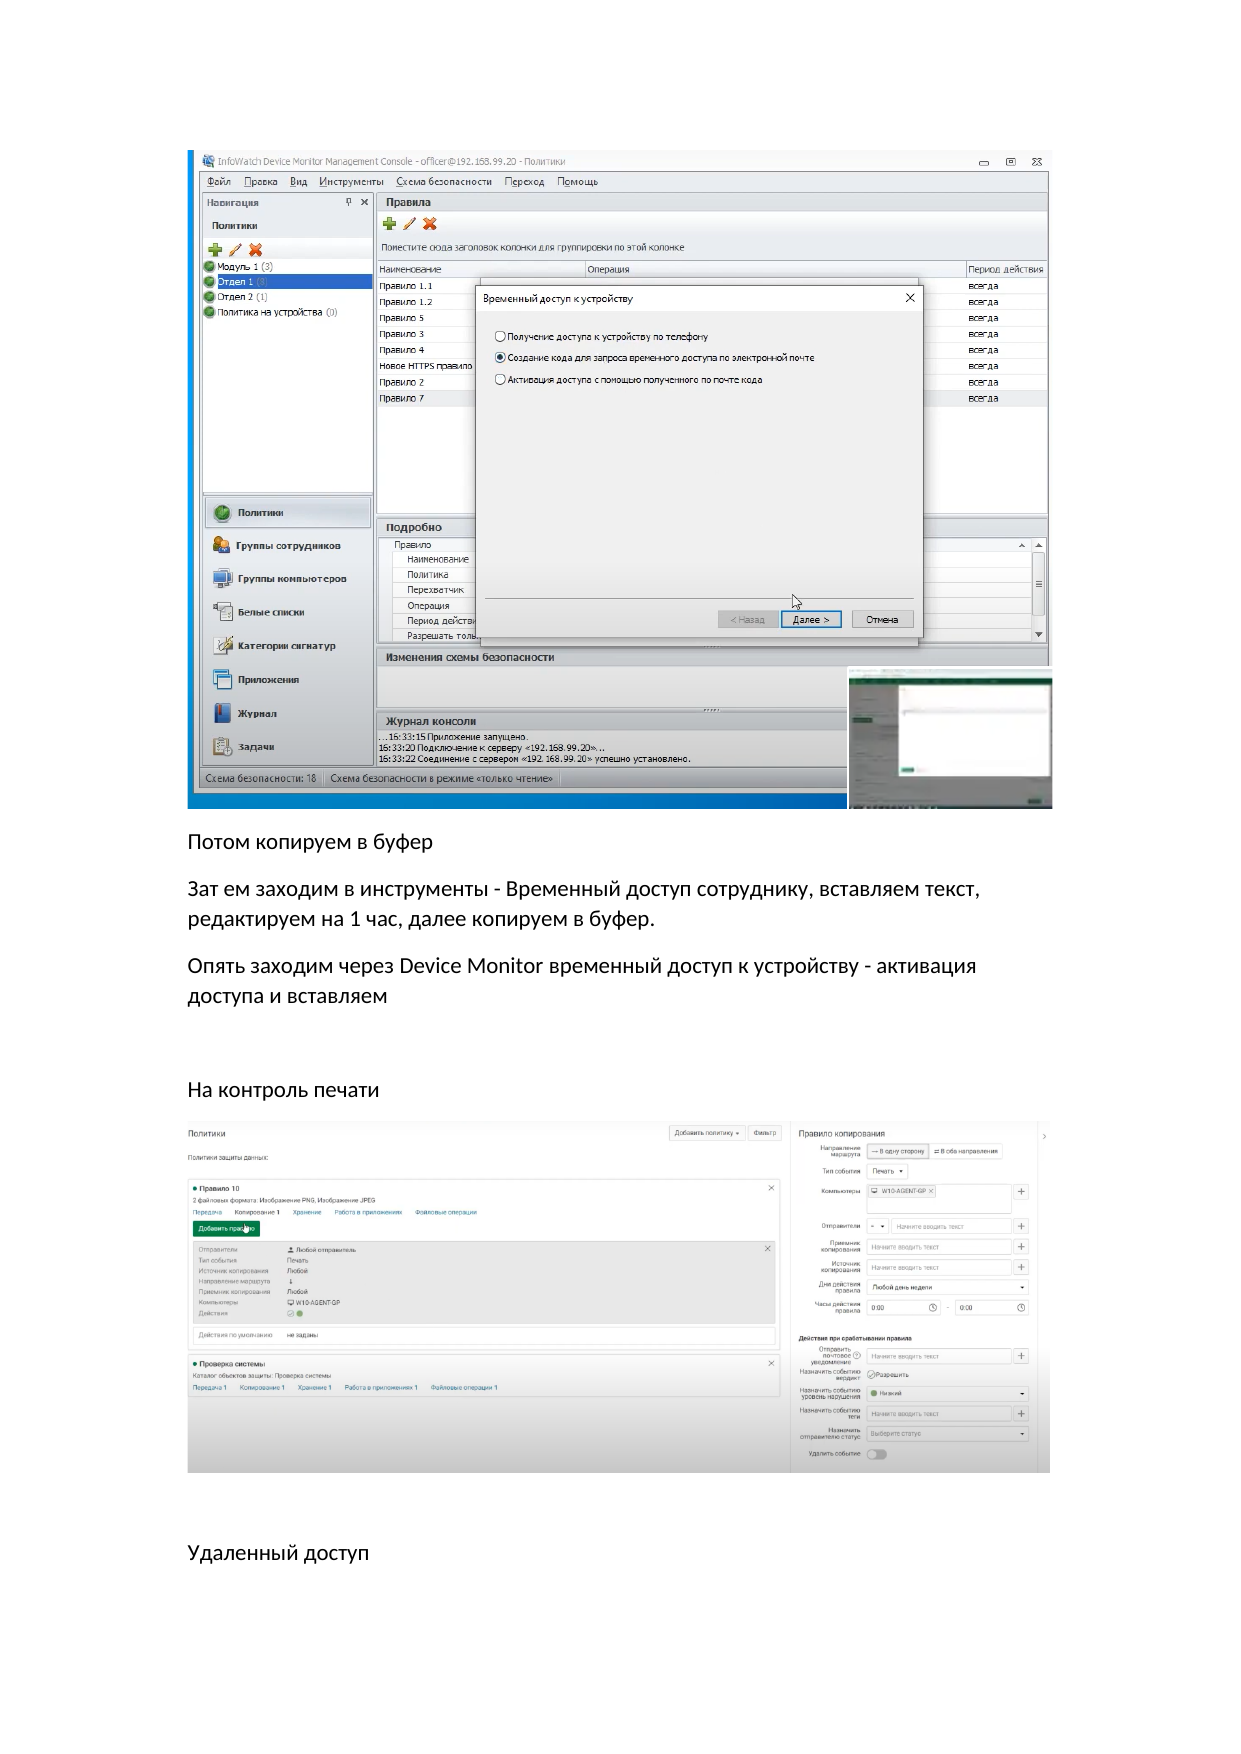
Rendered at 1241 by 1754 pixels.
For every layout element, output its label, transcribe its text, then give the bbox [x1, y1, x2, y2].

text Удаленный доступ [187, 1538, 1053, 1566]
text Потом копируем в буфер [187, 827, 1053, 855]
text Зат ем заходим в инструменты - Временный доступ сотруднику, вставляем текст, редактируем на 1 час, далее копируем в буфер. [187, 874, 1053, 932]
picture [187, 1121, 1050, 1473]
picture [187, 150, 1053, 809]
text На контроль печати [187, 1075, 1053, 1103]
text Опять заходим через Device Monitor временный доступ к устройству - активация доступа и вставляем [187, 951, 1053, 1009]
